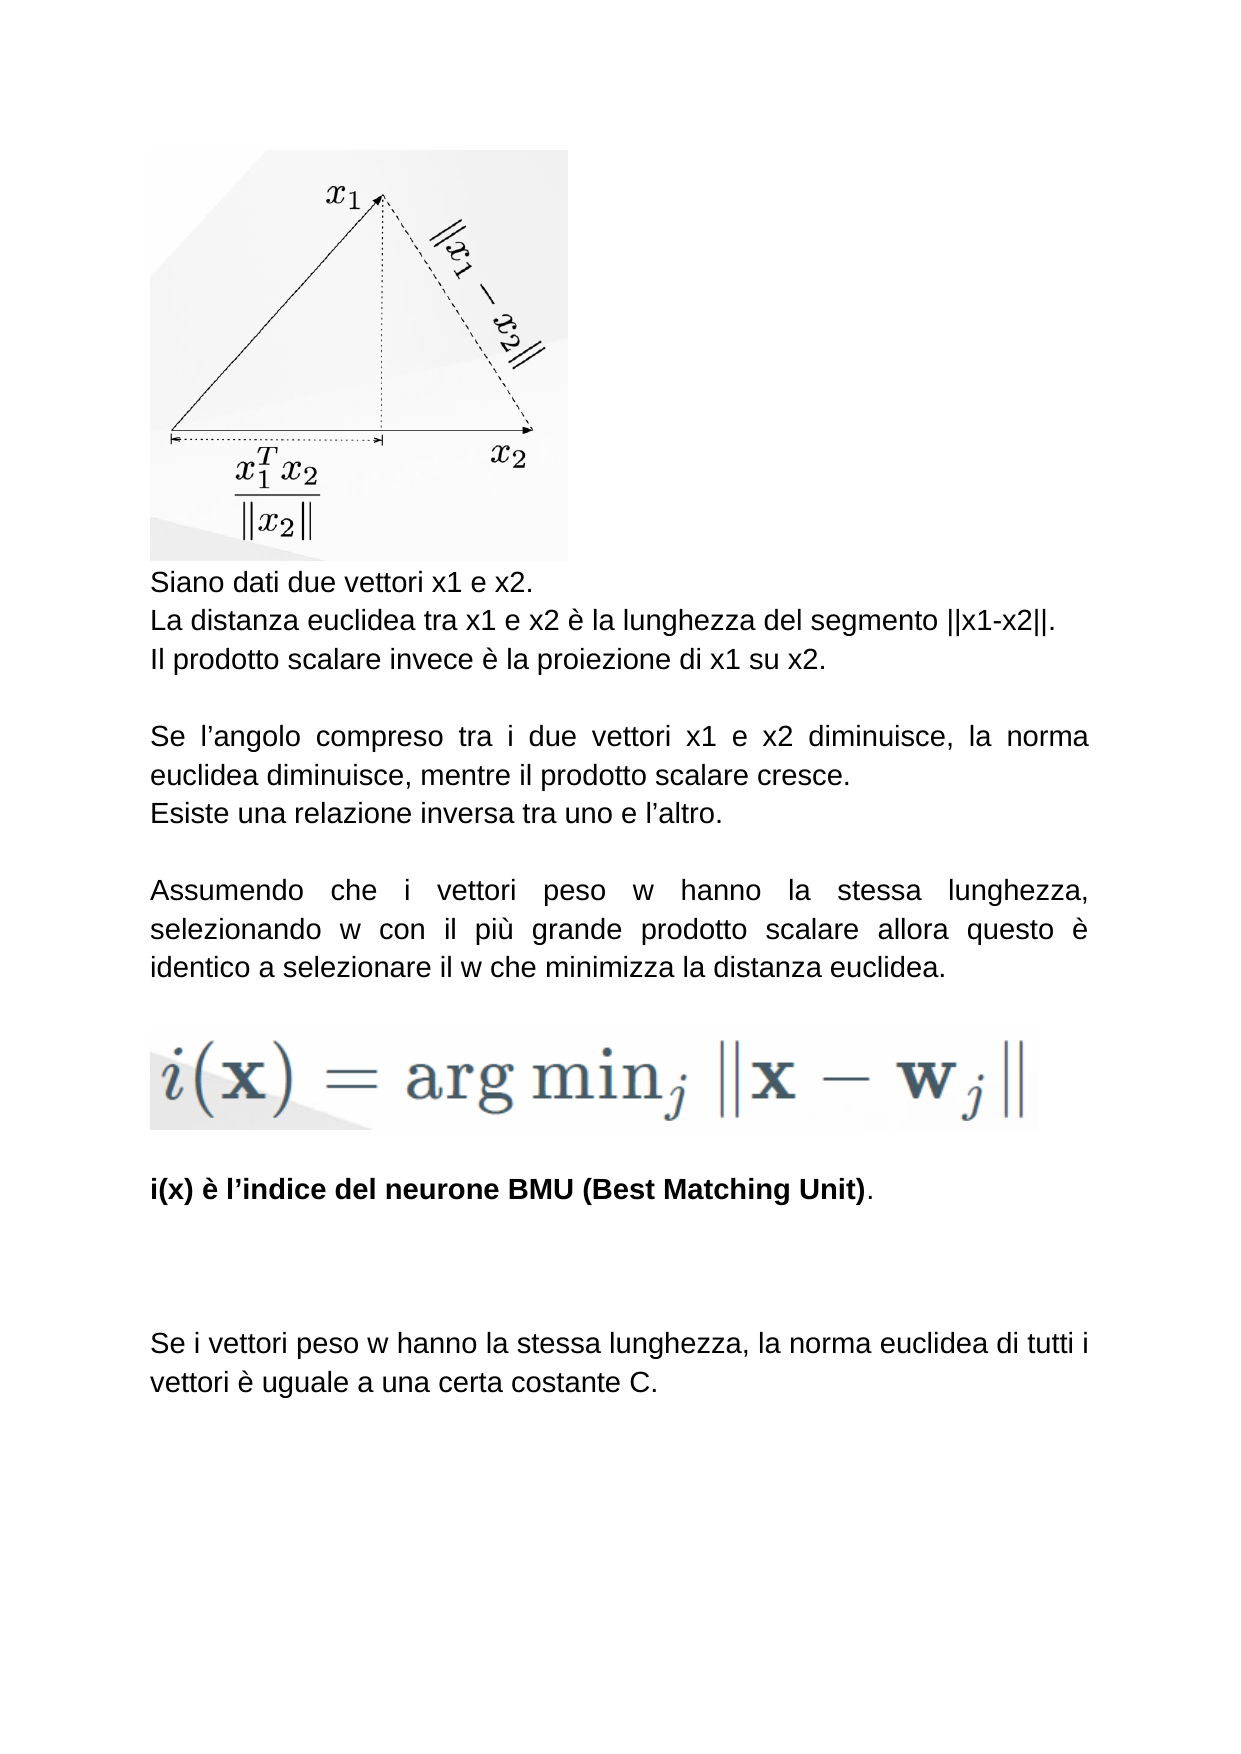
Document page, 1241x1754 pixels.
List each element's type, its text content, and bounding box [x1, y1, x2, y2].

text i(x) è l’indice del neurone BMU (Best Matching Unit). [150, 1172, 1090, 1205]
text Il prodotto scalare invece è la proiezione di x1 su x2. [150, 642, 1090, 676]
picture [150, 150, 568, 561]
text Esiste una relazione inversa tra uno e l’altro. [150, 796, 1090, 830]
text Assumendo che i vettori peso w hanno la stessa lunghezza, selezionando w con il più grande prodotto scalare allora questo è identico a selezionare il w che minimizza la distanza euclidea. [150, 873, 1090, 984]
text La distanza euclidea tra x1 e x2 è la lunghezza del segmento ||x1-x2||. [150, 603, 1090, 637]
text Se i vettori peso w hanno la stessa lunghezza, la norma euclidea di tutti i vettori è uguale a una certa costante C. [150, 1326, 1090, 1398]
text Siano dati due vettori x1 e x2. [150, 565, 1090, 598]
text Se l’angolo compreso tra i due vettori x1 e x2 diminuisce, la norma euclidea diminuisce, mentre il prodotto scalare cresce. [150, 719, 1090, 791]
picture [150, 1027, 1039, 1130]
